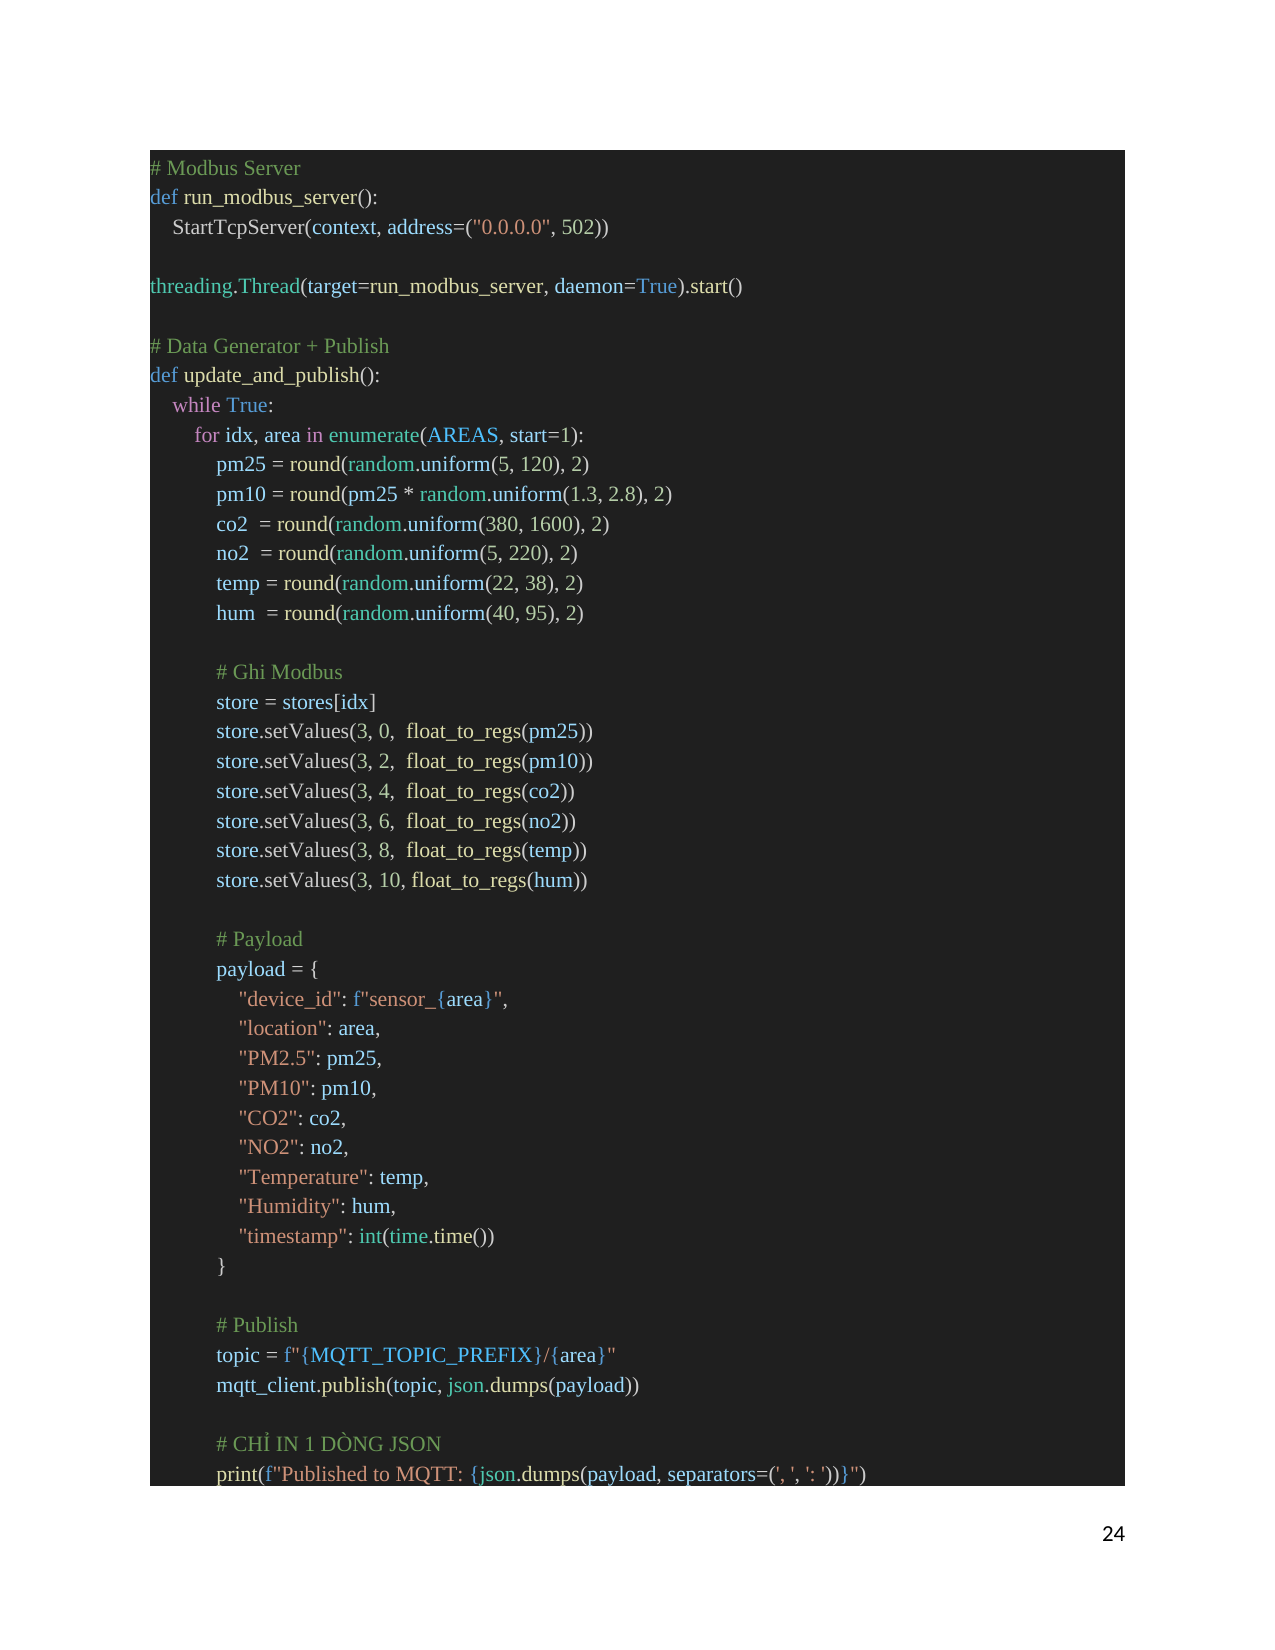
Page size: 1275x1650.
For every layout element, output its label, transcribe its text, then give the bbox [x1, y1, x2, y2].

text store = stores[idx] [150, 684, 1125, 714]
text } [150, 1248, 1125, 1278]
text pm25 = round(random.uniform(5, 120), 2) [150, 447, 1125, 477]
text store.setValues(3, 4, float_to_regs(co2)) [150, 773, 1125, 803]
text temp = round(random.uniform(22, 38), 2) [150, 566, 1125, 595]
text # Modbus Server [150, 150, 1125, 180]
text # Publish [150, 1308, 1125, 1337]
text store.setValues(3, 2, float_to_regs(pm10)) [150, 744, 1125, 773]
text StartTcpServer(context, address=("0.0.0.0", 502)) [150, 209, 1125, 239]
text "location": area, [150, 1011, 1125, 1041]
text topic = f"{MQTT_TOPIC_PREFIX}/{area}" [150, 1337, 1125, 1367]
text # Payload [150, 922, 1125, 952]
text "CO2": co2, [150, 1100, 1125, 1130]
text # Data Generator + Publish [150, 328, 1125, 358]
text "device_id": f"sensor_{area}", [150, 981, 1125, 1011]
text store.setValues(3, 8, float_to_regs(temp)) [150, 833, 1125, 862]
text store.setValues(3, 0, float_to_regs(pm25)) [150, 714, 1125, 744]
text "PM10": pm10, [150, 1070, 1125, 1100]
text "Temperature": temp, [150, 1159, 1125, 1189]
text def update_and_publish(): [150, 358, 1125, 387]
text def run_modbus_server(): [150, 180, 1125, 209]
text mqtt_client.publish(topic, json.dumps(payload)) [150, 1367, 1125, 1397]
text "NO2": no2, [150, 1130, 1125, 1159]
text hum = round(random.uniform(40, 95), 2) [150, 595, 1125, 625]
text store.setValues(3, 10, float_to_regs(hum)) [150, 862, 1125, 892]
text "PM2.5": pm25, [150, 1041, 1125, 1070]
text print(f"Published to MQTT: {json.dumps(payload, separators=(', ', ': '))}") [150, 1456, 1125, 1486]
text while True: [150, 387, 1125, 417]
text pm10 = round(pm25 * random.uniform(1.3, 2.8), 2) [150, 477, 1125, 506]
text "timestamp": int(time.time()) [150, 1219, 1125, 1248]
text for idx, area in enumerate(AREAS, start=1): [150, 417, 1125, 447]
text "Humidity": hum, [150, 1189, 1125, 1219]
text # CHỈ IN 1 DÒNG JSON [150, 1427, 1125, 1456]
text co2 = round(random.uniform(380, 1600), 2) [150, 506, 1125, 536]
text store.setValues(3, 6, float_to_regs(no2)) [150, 803, 1125, 833]
text payload = { [150, 952, 1125, 981]
text no2 = round(random.uniform(5, 220), 2) [150, 536, 1125, 566]
text threading.Thread(target=run_modbus_server, daemon=True).start() [150, 269, 1125, 298]
text # Ghi Modbus [150, 655, 1125, 684]
